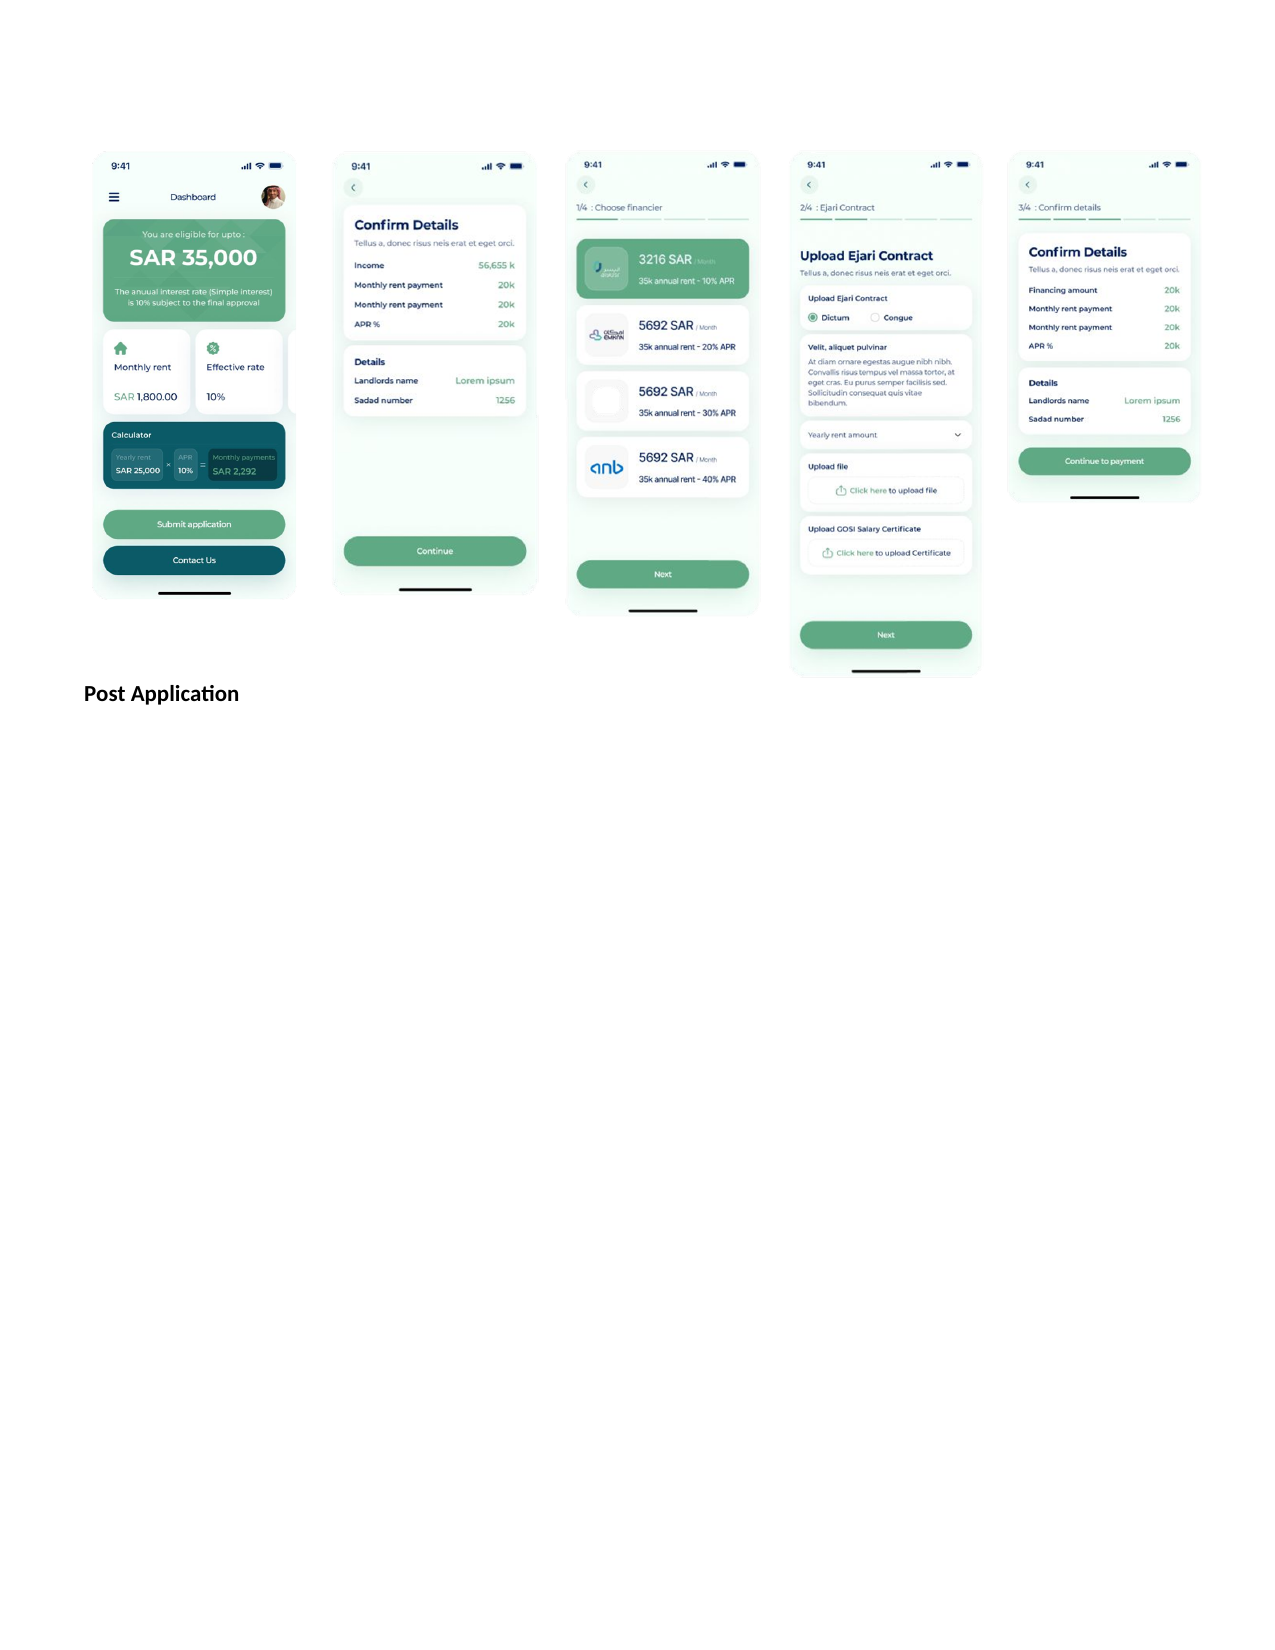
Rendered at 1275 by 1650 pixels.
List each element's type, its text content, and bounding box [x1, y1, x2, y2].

text Customer Info Entry PagPost Sign-up / Pre Application PagePost Application [84, 680, 1209, 707]
picture [83, 150, 1209, 680]
